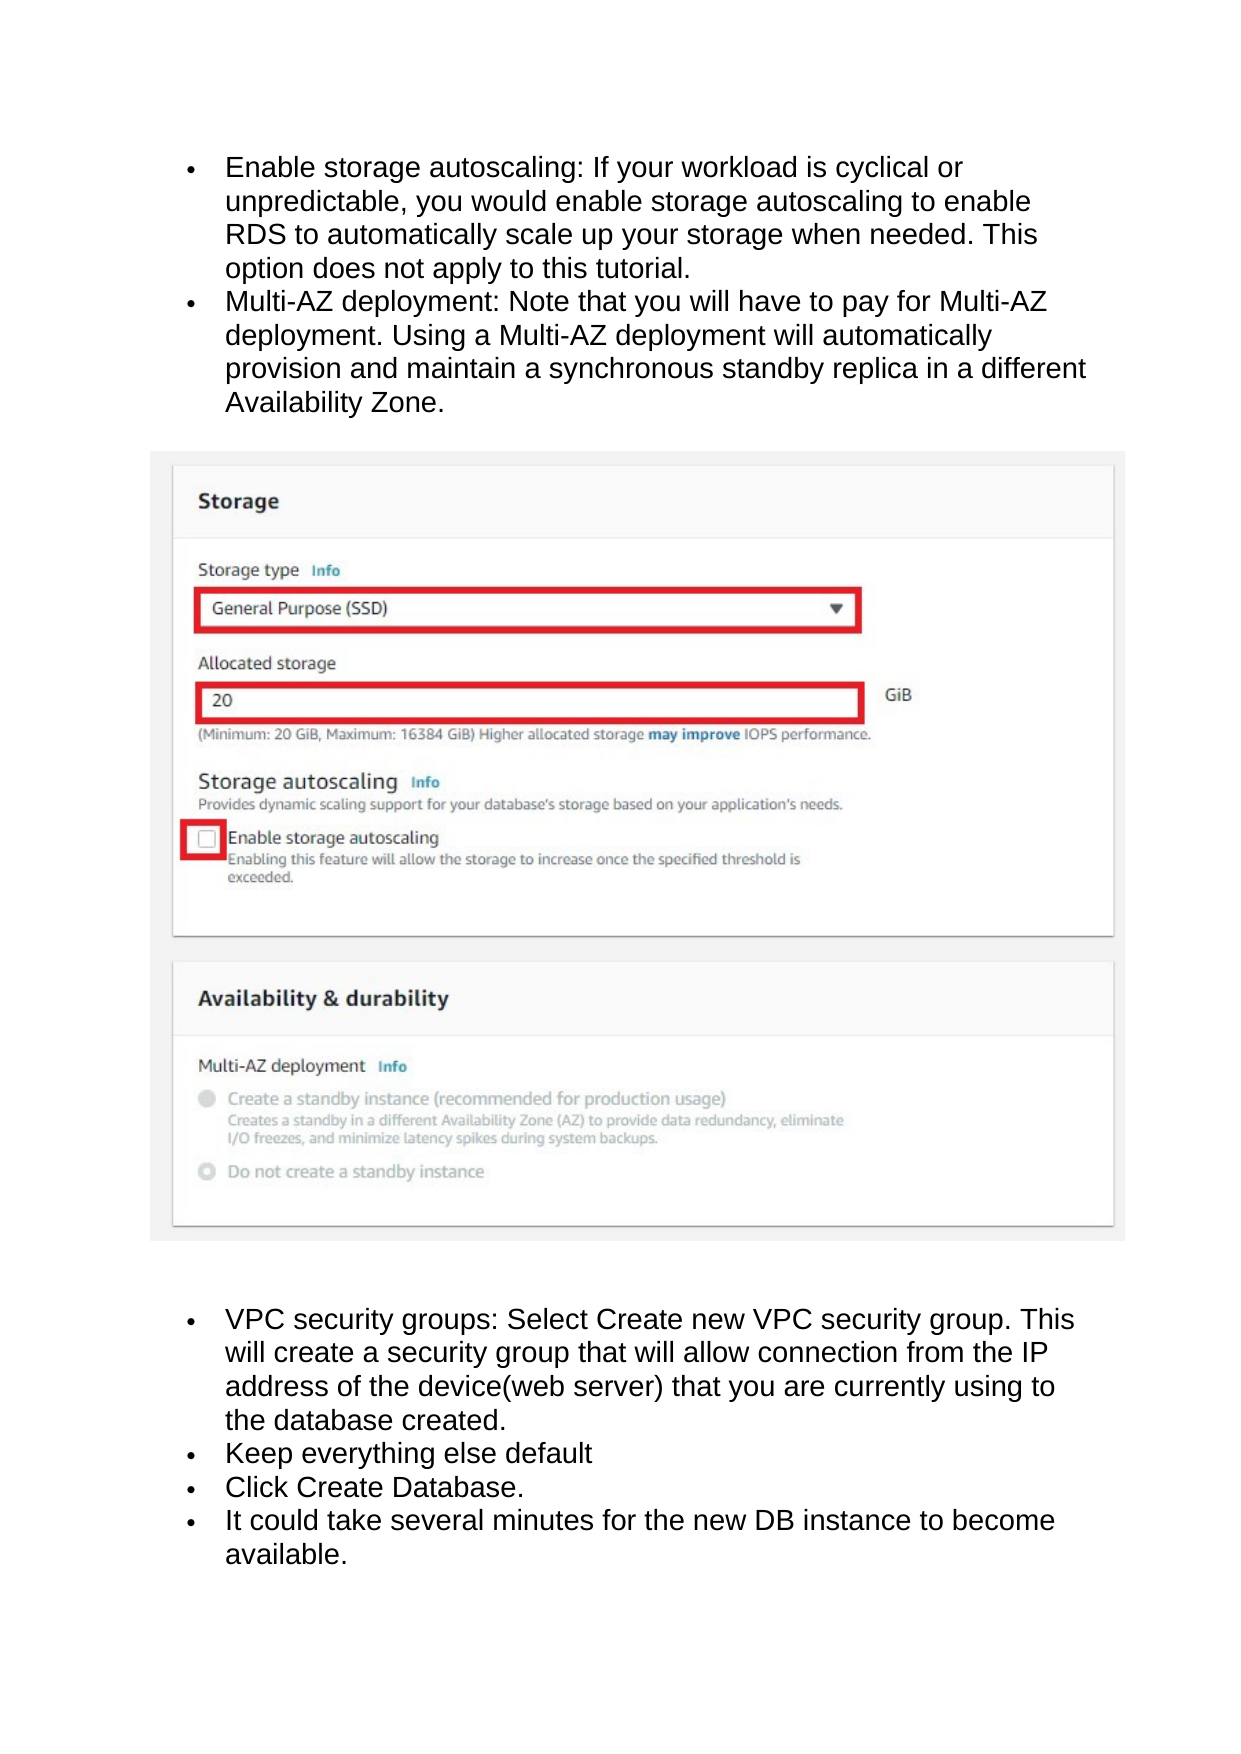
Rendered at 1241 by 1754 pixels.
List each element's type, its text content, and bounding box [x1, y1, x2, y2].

list Multi-AZ deployment: Note that you will have to pay for Multi-AZ deployment. Using a Multi-AZ deployment will automatically provision and maintain a synchronous standby replica in a different Availability Zone. [187, 284, 1090, 418]
list It could take several minutes for the new DB instance to become available. [187, 1503, 1090, 1570]
list Keep everything else default [187, 1436, 1090, 1470]
picture [150, 451, 1125, 1241]
list Enable storage autoscaling: If your workload is cyclical or unpredictable, you would enable storage autoscaling to enable RDS to automatically scale up your storage when needed. This option does not apply to this tutorial. [187, 150, 1090, 284]
list Click Create Database. [187, 1470, 1090, 1503]
list VPC security groups: Select Create new VPC security group. This will create a security group that will allow connection from the IP address of the device(web server) that you are currently using to the database created. [187, 1302, 1090, 1436]
